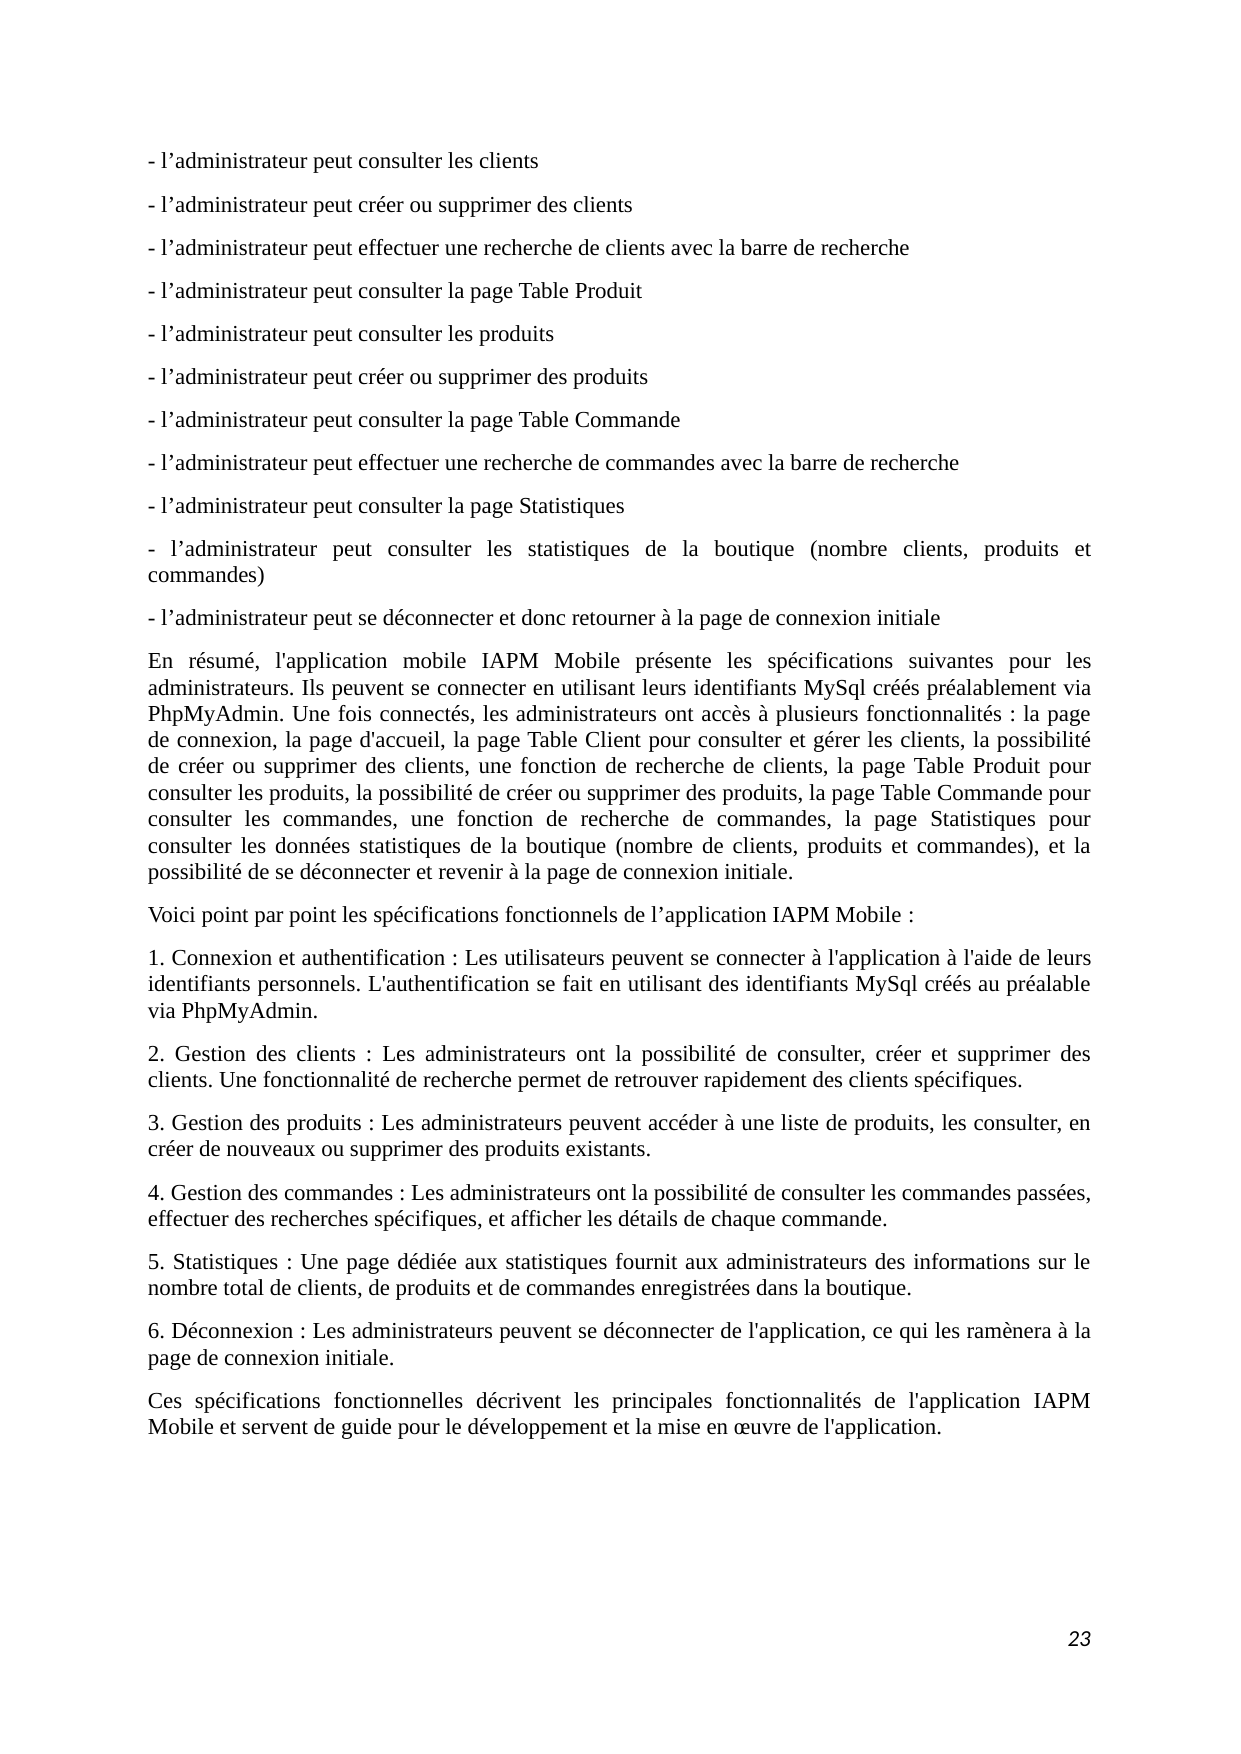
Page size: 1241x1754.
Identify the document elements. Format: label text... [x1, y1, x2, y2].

text - l’administrateur peut consulter la page Table Produit [148, 277, 1093, 303]
text - l’administrateur peut effectuer une recherche de commandes avec la barre de recherche [148, 449, 1093, 475]
text 1. Connexion et authentification : Les utilisateurs peuvent se connecter à l'application à l'aide de leurs identifiants personnels. L'authentification se fait en utilisant des identifiants MySql créés au préalable via PhpMyAdmin. [148, 944, 1093, 1023]
text - l’administrateur peut créer ou supprimer des clients [148, 191, 1093, 217]
text 2. Gestion des clients : Les administrateurs ont la possibilité de consulter, créer et supprimer des clients. Une fonctionnalité de recherche permet de retrouver rapidement des clients spécifiques. [148, 1040, 1093, 1092]
text - l’administrateur peut consulter les produits [148, 320, 1093, 346]
text - l’administrateur peut consulter les statistiques de la boutique (nombre clients, produits et commandes) [148, 535, 1093, 587]
text 3. Gestion des produits : Les administrateurs peuvent accéder à une liste de produits, les consulter, en créer de nouveaux ou supprimer des produits existants. [148, 1109, 1093, 1162]
text 5. Statistiques : Une page dédiée aux statistiques fournit aux administrateurs des informations sur le nombre total de clients, de produits et de commandes enregistrées dans la boutique. [148, 1248, 1093, 1301]
text - l’administrateur peut consulter la page Statistiques [148, 492, 1093, 518]
text - l’administrateur peut créer ou supprimer des produits [148, 363, 1093, 389]
text 4. Gestion des commandes : Les administrateurs ont la possibilité de consulter les commandes passées, effectuer des recherches spécifiques, et afficher les détails de chaque commande. [148, 1178, 1093, 1231]
text - l’administrateur peut consulter les clients [148, 148, 1093, 174]
text - l’administrateur peut effectuer une recherche de clients avec la barre de recherche [148, 234, 1093, 260]
text - l’administrateur peut se déconnecter et donc retourner à la page de connexion initiale [148, 604, 1093, 631]
text 6. Déconnexion : Les administrateurs peuvent se déconnecter de l'application, ce qui les ramènera à la page de connexion initiale. [148, 1317, 1093, 1370]
text - l’administrateur peut consulter la page Table Commande [148, 406, 1093, 432]
text Voici point par point les spécifications fonctionnels de l’application IAPM Mobile : [148, 901, 1093, 927]
text Ces spécifications fonctionnelles décrivent les principales fonctionnalités de l'application IAPM Mobile et servent de guide pour le développement et la mise en œuvre de l'application. [148, 1387, 1093, 1439]
text En résumé, l'application mobile IAPM Mobile présente les spécifications suivantes pour les administrateurs. Ils peuvent se connecter en utilisant leurs identifiants MySql créés préalablement via PhpMyAdmin. Une fois connectés, les administrateurs ont accès à plusieurs fonctionnalités : la page de connexion, la page d'accueil, la page Table Client pour consulter et gérer les clients, la possibilité de créer ou supprimer des clients, une fonction de recherche de clients, la page Table Produit pour consulter les produits, la possibilité de créer ou supprimer des produits, la page Table Commande pour consulter les commandes, une fonction de recherche de commandes, la page Statistiques pour consulter les données statistiques de la boutique (nombre de clients, produits et commandes), et la possibilité de se déconnecter et revenir à la page de connexion initiale. [148, 647, 1093, 884]
